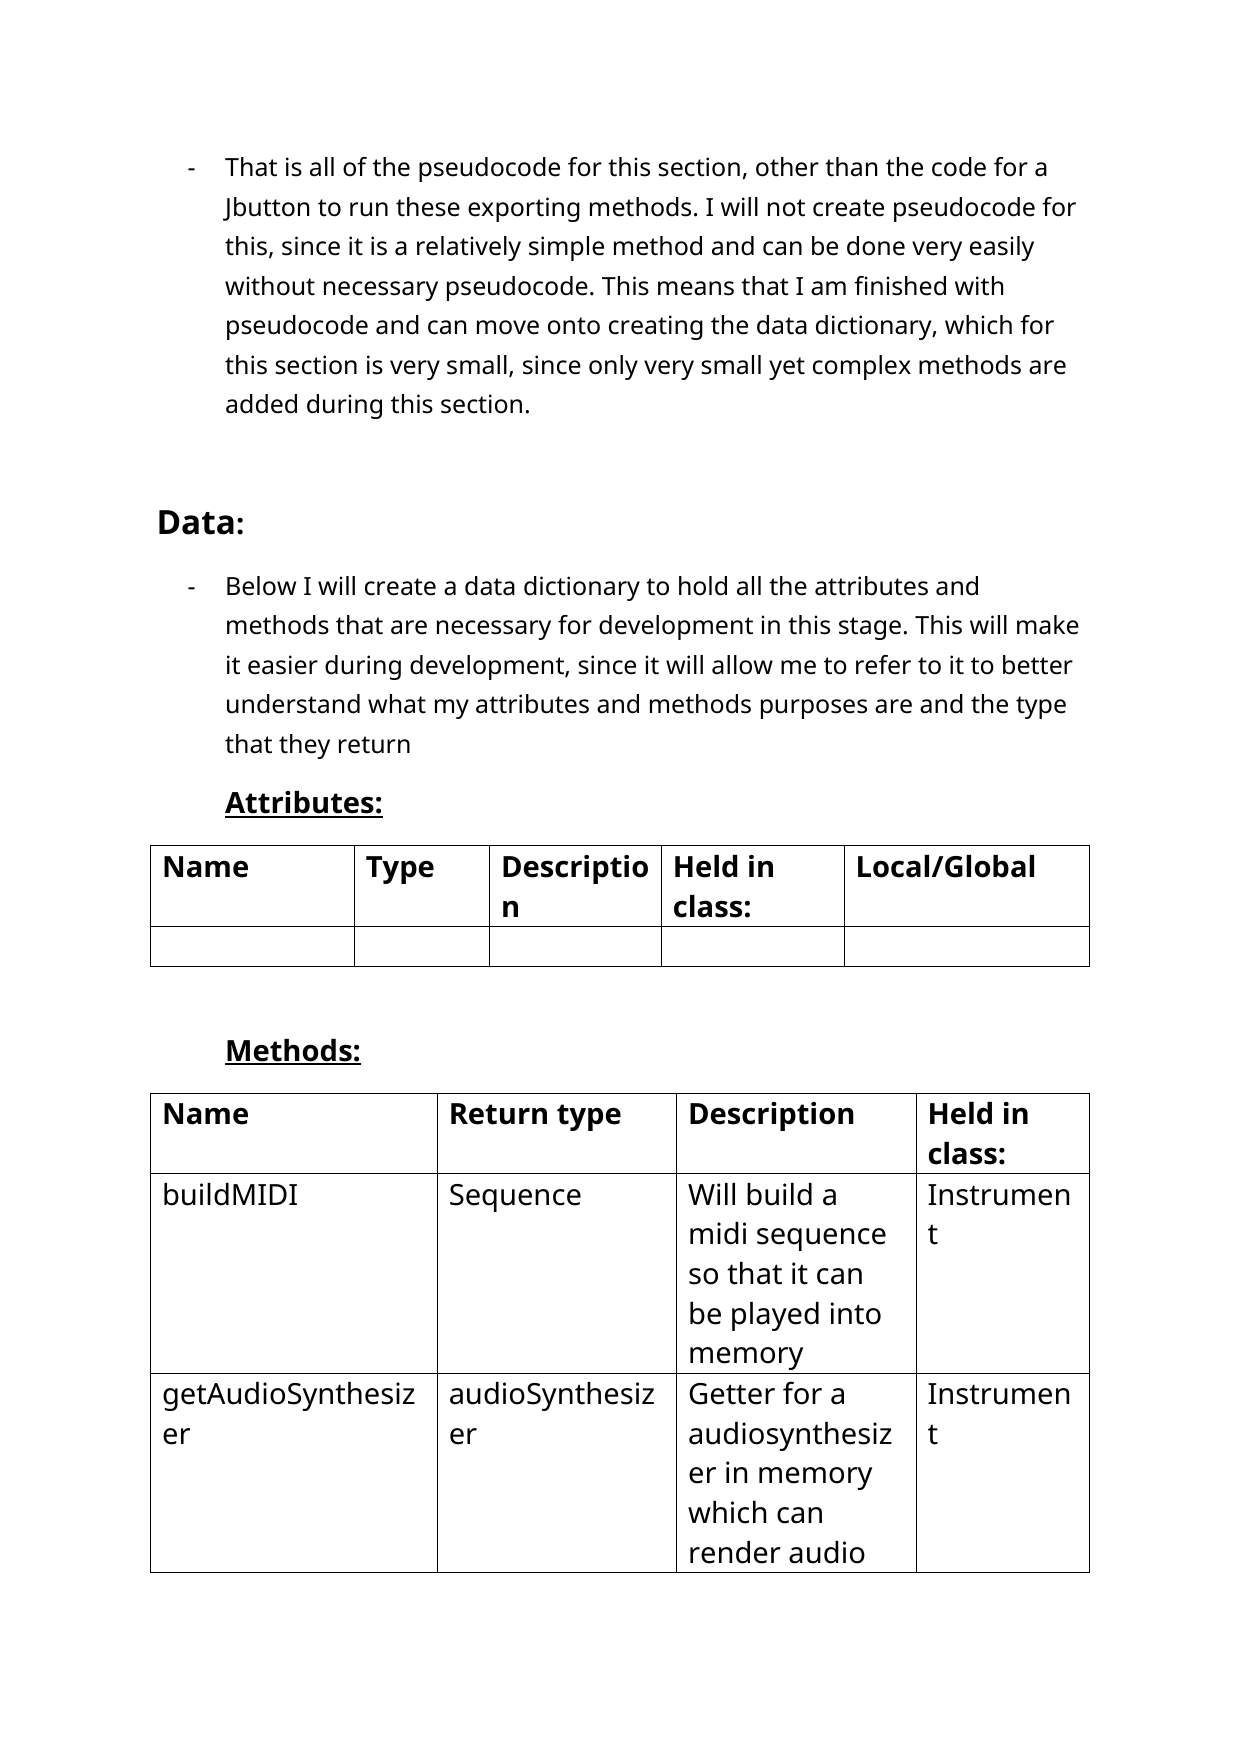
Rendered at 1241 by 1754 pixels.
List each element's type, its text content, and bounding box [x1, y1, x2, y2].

text Methods: [150, 1030, 1090, 1069]
table_header Held in class: [917, 1094, 1089, 1173]
table_header Description [677, 1094, 916, 1173]
table_cell Instrument [917, 1174, 1089, 1372]
table_header Held in class: [662, 846, 844, 926]
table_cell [677, 1374, 916, 1572]
table_cell Will build a midi sequence so that it can be played into memory [677, 1174, 916, 1372]
table_header Description [490, 846, 661, 926]
list That is all of the pseudocode for this section, other than the code for a Jbutton to run these exporting methods. I will not create pseudocode for this, since it is a relatively simple method and can be done very easily without necessary pseudocode. This means that I am finished with pseudocode and can move onto creating the data dictionary, which for this section is very small, since only very small yet complex methods are added during this section. [187, 150, 1090, 421]
table_cell audioSynthesizer [438, 1374, 676, 1572]
text Data: [150, 499, 1090, 544]
text Attributes: [150, 782, 1090, 822]
table_header Type [355, 846, 489, 926]
table_cell Sequence [438, 1174, 676, 1372]
table_header Return type [438, 1094, 676, 1173]
table_header Name [151, 846, 354, 926]
table_header Name [151, 1094, 437, 1173]
table_cell [845, 927, 1089, 966]
table_cell [662, 927, 844, 966]
list Below I will create a data dictionary to hold all the attributes and methods that are necessary for development in this stage. This will make it easier during development, since it will allow me to refer to it to better understand what my attributes and methods purposes are and the type that they return [187, 568, 1090, 760]
table_cell [355, 927, 489, 966]
table_cell [490, 927, 661, 966]
table_cell buildMIDI [151, 1174, 437, 1372]
table_cell Instrument [917, 1374, 1089, 1572]
table_cell getAudioSynthesizer [151, 1374, 437, 1572]
table_cell [151, 927, 354, 966]
table_header Local/Global [845, 846, 1089, 926]
